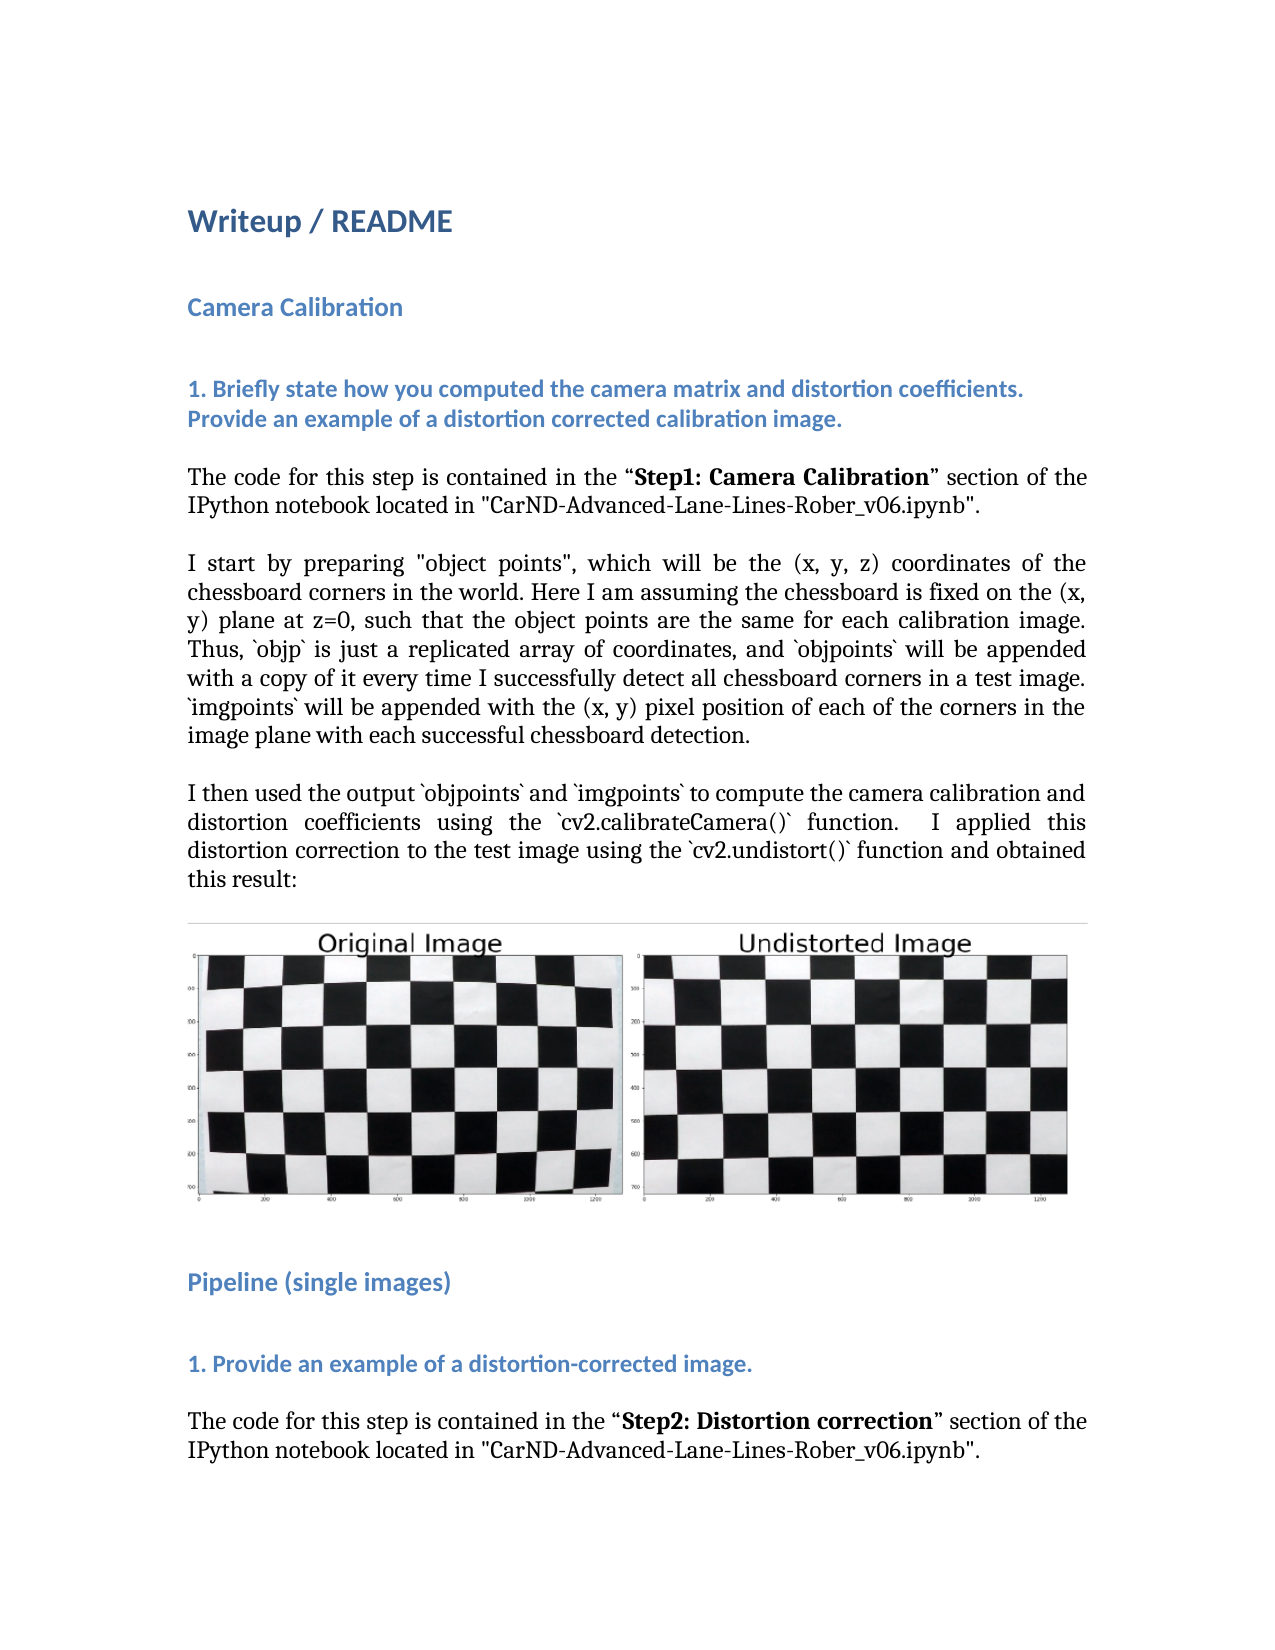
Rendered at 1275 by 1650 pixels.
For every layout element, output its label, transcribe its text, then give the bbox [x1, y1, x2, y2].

text The code for this step is contained in the “Step2: Distortion correction” section of the IPython notebook located in "CarND-Advanced-Lane-Lines-Rober_v06.ipynb". [187, 1407, 1087, 1465]
subtitle 1. Provide an example of a distortion-corrected image. [187, 1348, 1087, 1378]
text I then used the output `objpoints` and `imgpoints` to compute the camera calibration and distortion coefficients using the `cv2.calibrateCamera()` function. I applied this distortion correction to the test image using the `cv2.undistort()` function and obtained this result: [187, 779, 1087, 894]
subtitle 1. Briefly state how you computed the camera matrix and distortion coefficients. Provide an example of a distortion corrected calibration image. [187, 373, 1087, 434]
picture [187, 922, 1088, 1216]
text I start by preparing "object points", which will be the (x, y, z) coordinates of the chessboard corners in the world. Here I am assuming the chessboard is fixed on the (x, y) plane at z=0, such that the object points are the same for each calibration image. Thus, `objp` is just a replicated array of coordinates, and `objpoints` will be appended with a copy of it every time I successfully detect all chessboard corners in a test image. `imgpoints` will be appended with the (x, y) pixel position of each of the corners in the image plane with each successful chessboard detection. [187, 549, 1087, 750]
subtitle Pipeline (single images) [187, 1265, 1087, 1298]
text The code for this step is contained in the “Step1: Camera Calibration” section of the IPython notebook located in "CarND-Advanced-Lane-Lines-Rober_v06.ipynb". [187, 463, 1087, 520]
subtitle Writeup / README [187, 200, 1087, 241]
subtitle Camera Calibration [187, 290, 1087, 323]
